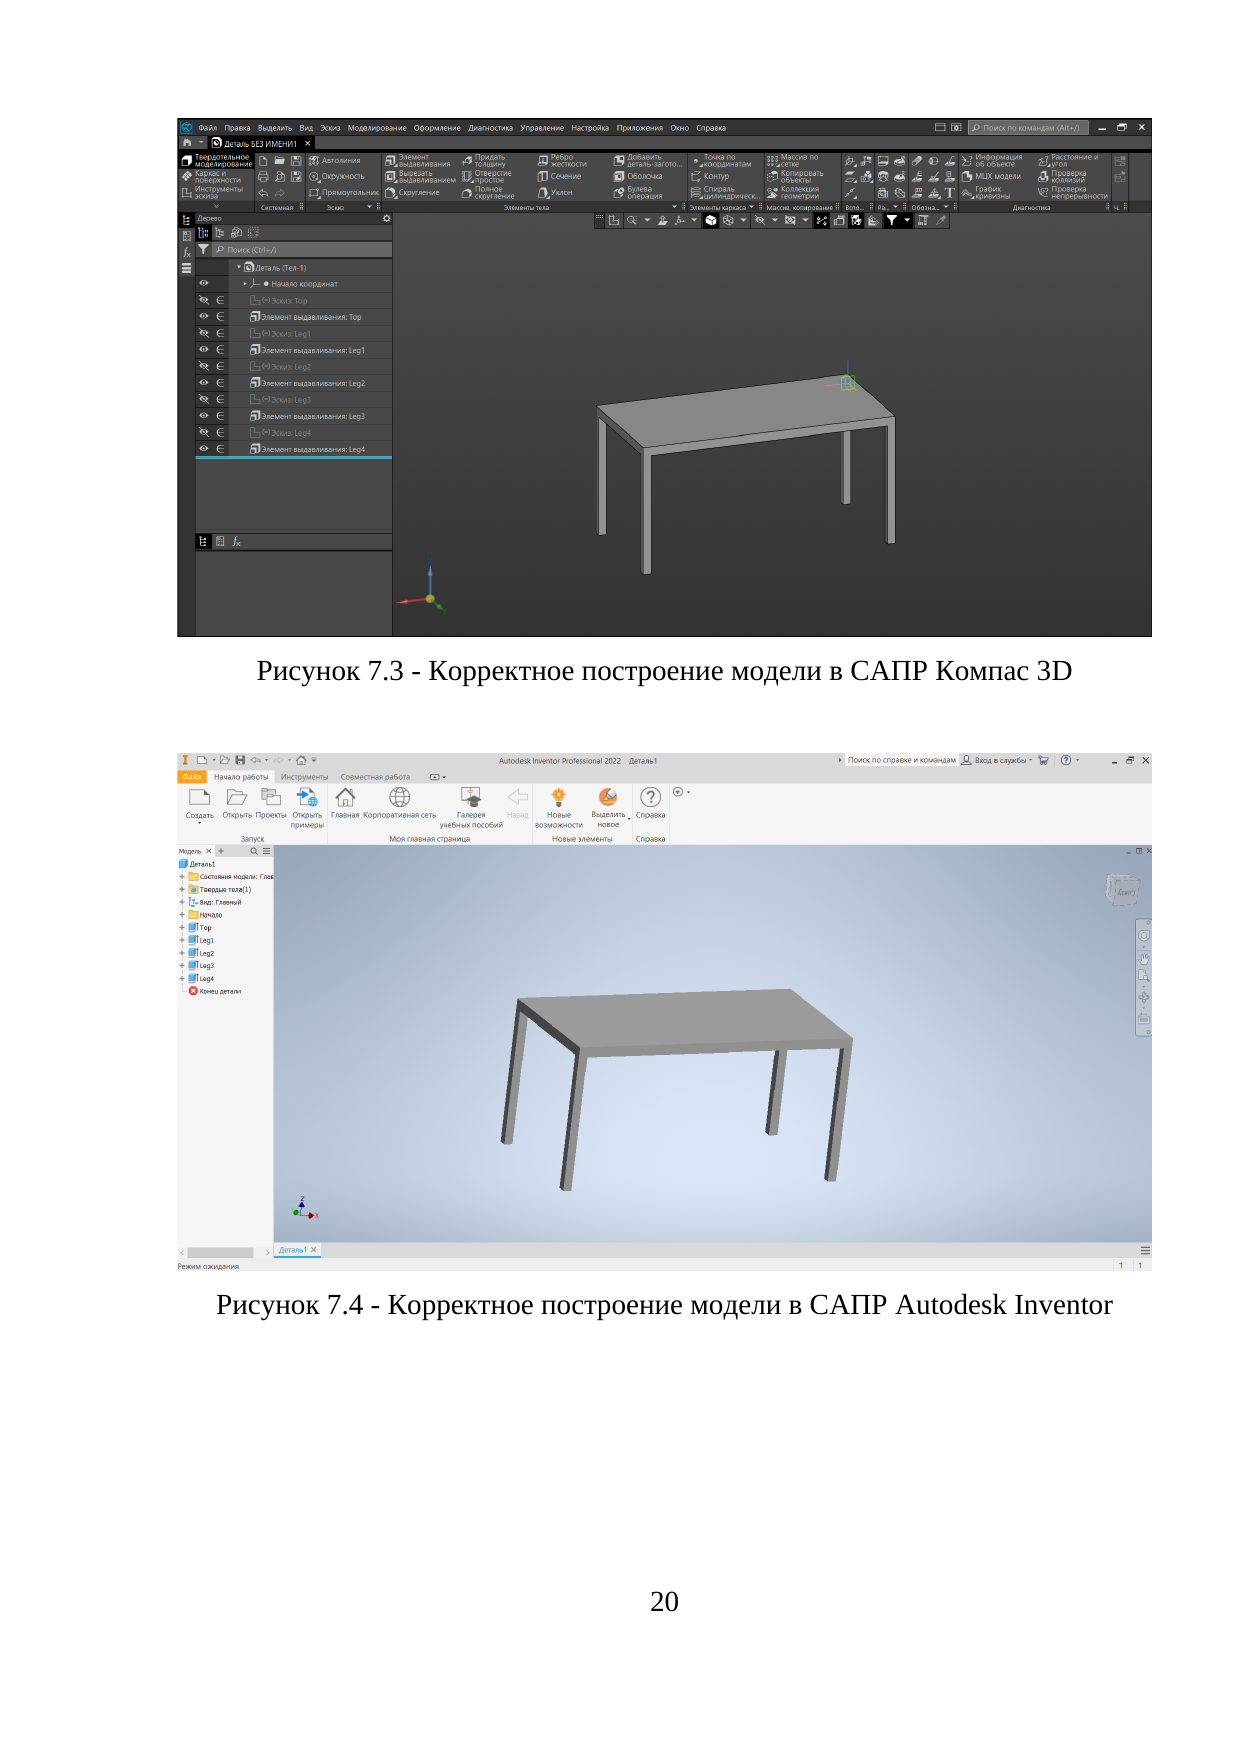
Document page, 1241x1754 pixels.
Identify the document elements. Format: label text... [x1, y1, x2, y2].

picture [177, 753, 1152, 1271]
text Рисунок 7.4 - Корректное построение модели в САПР Autodesk Inventor [177, 1287, 1152, 1321]
text Рисунок 7.3 - Корректное построение модели в САПР Компас 3D [177, 653, 1152, 687]
picture [177, 118, 1152, 637]
